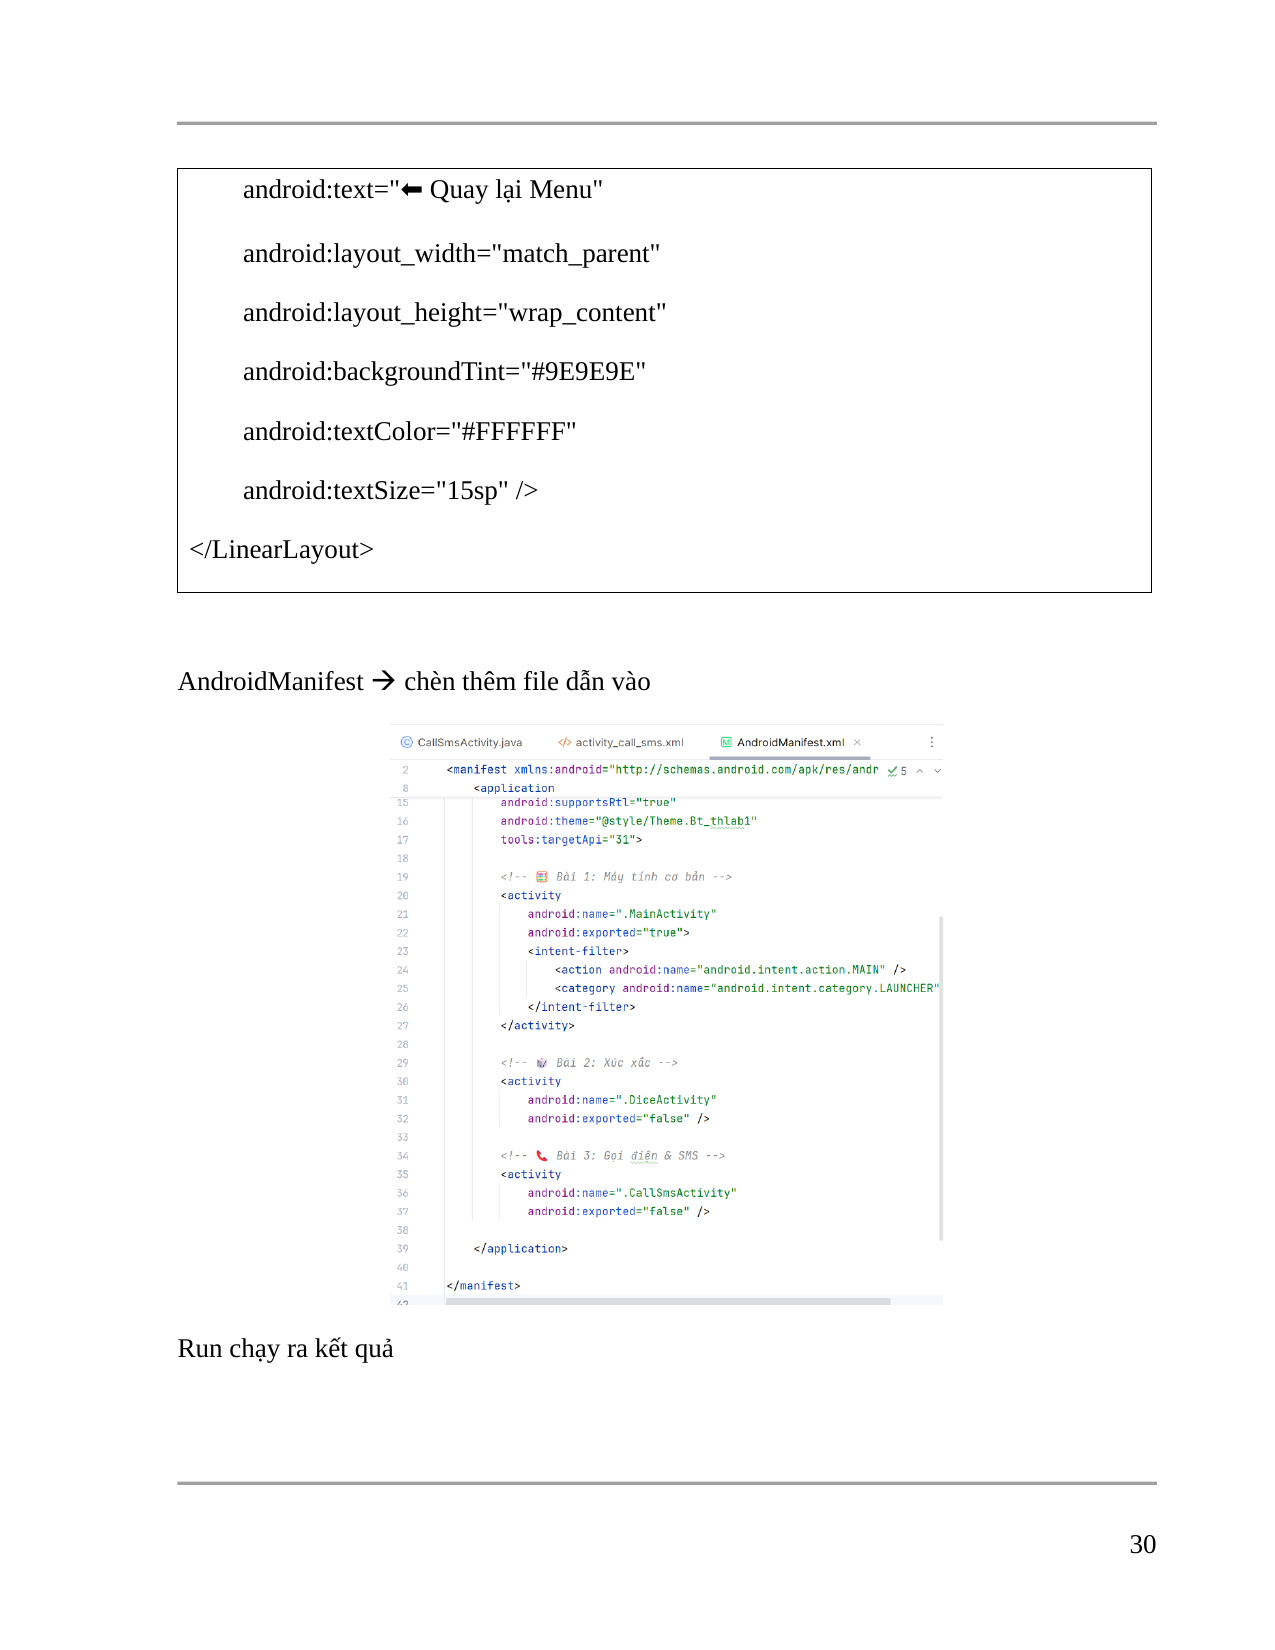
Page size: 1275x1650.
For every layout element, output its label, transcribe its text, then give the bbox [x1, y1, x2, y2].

text AndroidManifest chèn thêm file dẫn vào [177, 665, 1156, 696]
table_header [178, 169, 1151, 592]
text Run chạy ra kết quả [177, 1332, 1156, 1363]
picture [390, 724, 944, 1305]
